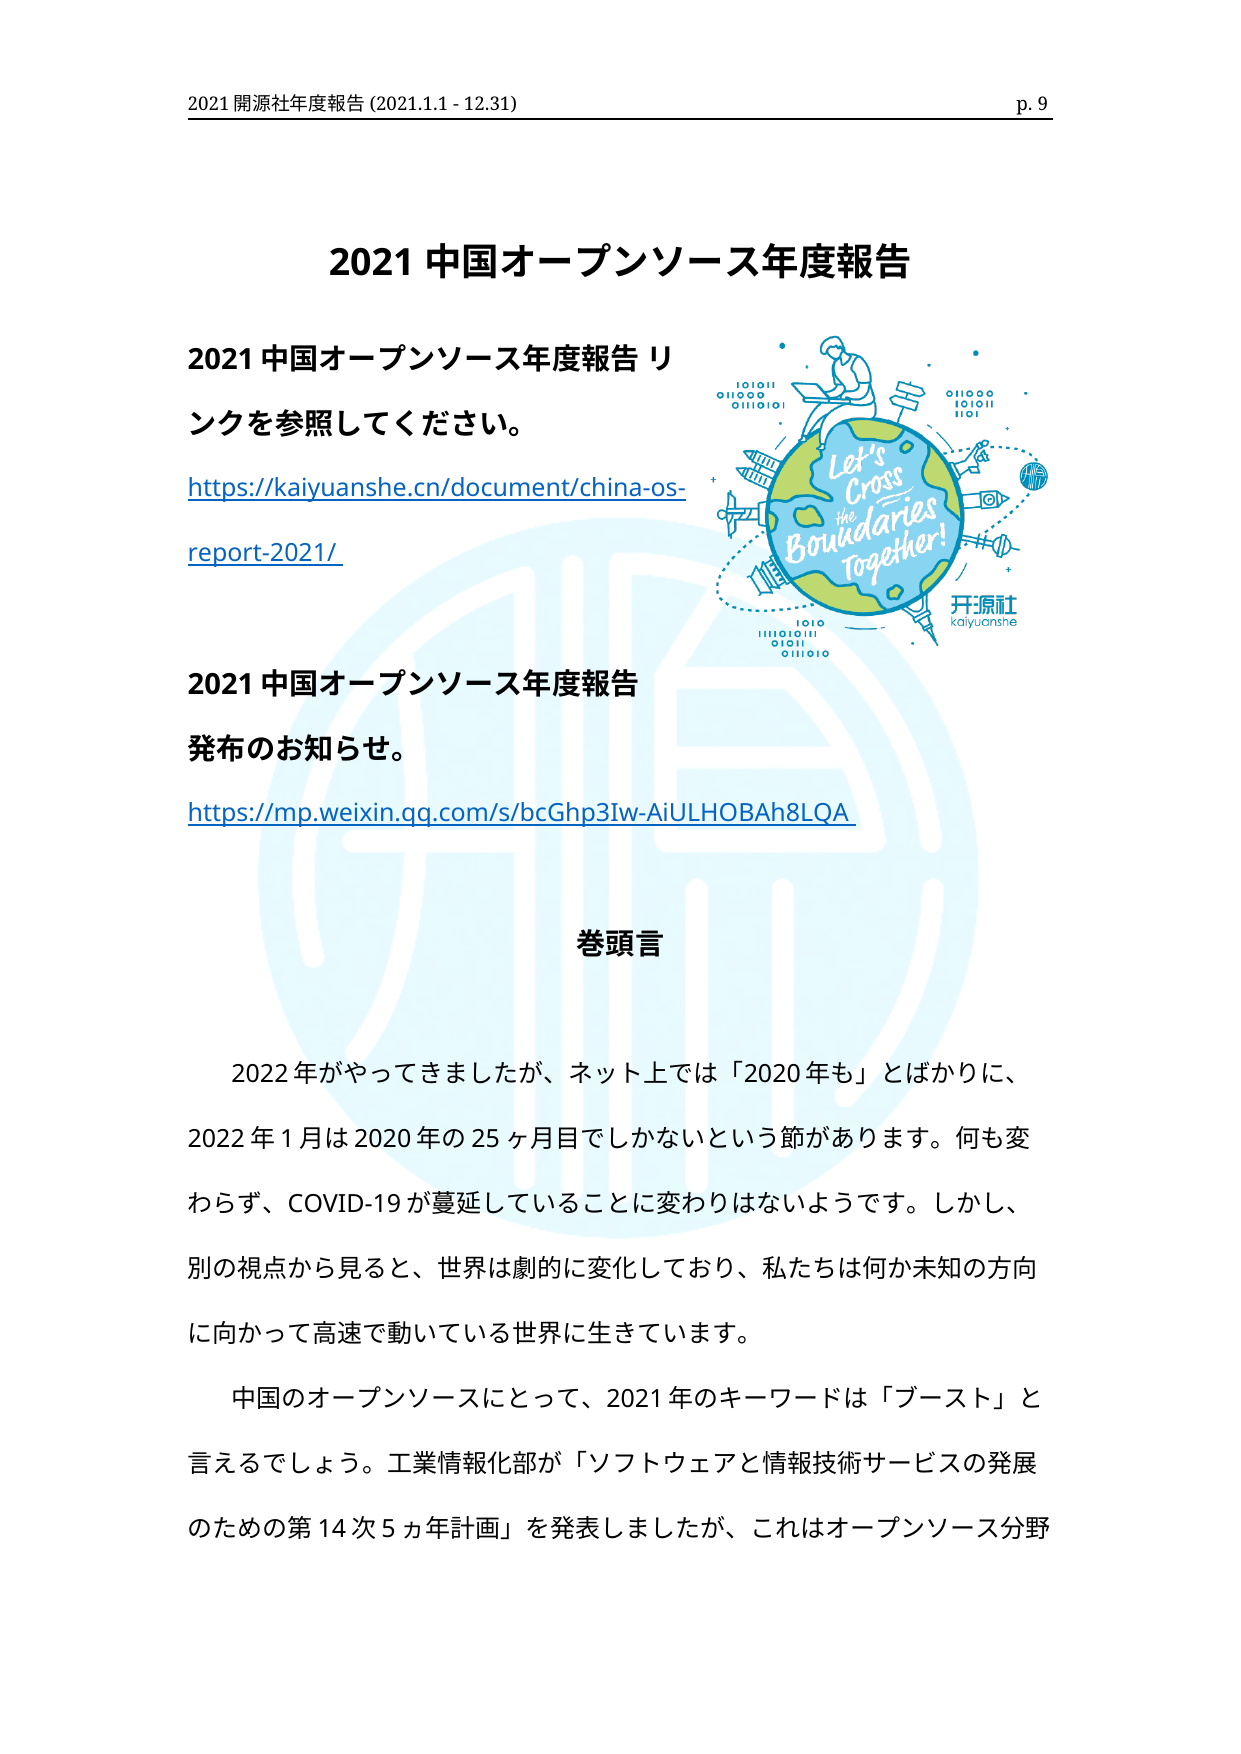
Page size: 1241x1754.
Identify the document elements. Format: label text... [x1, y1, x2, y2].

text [187, 1364, 1053, 1559]
subtitle 2021中国オープンソース年度報告 リンクを参照してください。 [187, 324, 1053, 454]
text https://mp.weixin.qq.com/s/bcGhp3Iw-AiULHOBAh8LQA [187, 779, 1053, 844]
subtitle 2021 中国オープンソース年度報告 [187, 227, 1053, 292]
subtitle 2021中国オープンソース年度報告 発布のお知らせ。 [187, 649, 1053, 779]
subtitle 巻頭言 [187, 909, 1053, 974]
text 2022年がやってきましたが、ネット上では「2020年も」とばかりに、2022年1月は2020年の25ヶ月目でしかないという節があります。何も変わらず、COVID-19が蔓延していることに変わりはないようです。しかし、別の視点から見ると、世界は劇的に変化しており、私たちは何か未知の方向に向かって高速で動いている世界に生きています。 [187, 1039, 1053, 1364]
picture [708, 328, 1053, 666]
text https://kaiyuanshe.cn/document/china-os-report-2021/ [187, 454, 708, 584]
